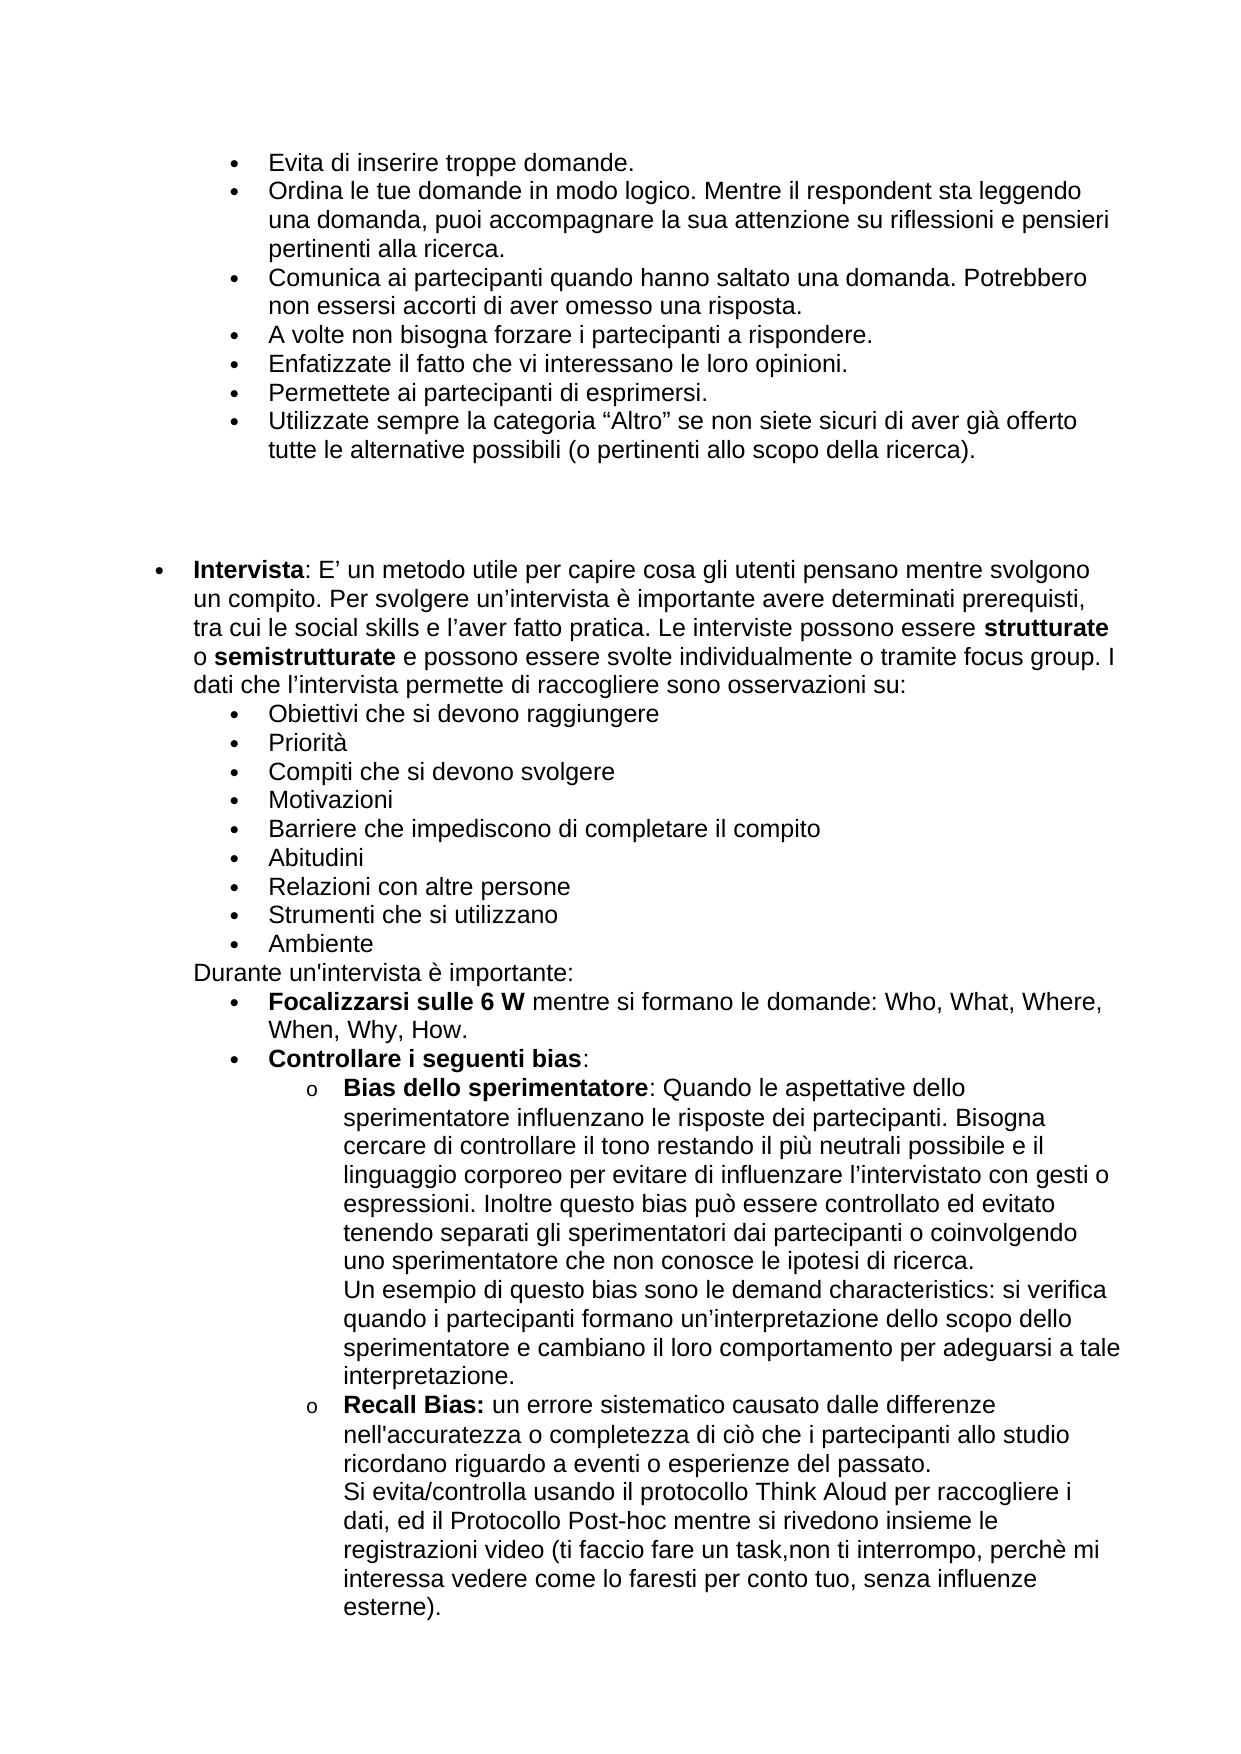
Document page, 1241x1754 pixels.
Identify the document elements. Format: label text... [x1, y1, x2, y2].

list Abitudini [231, 843, 1122, 872]
text Durante un'intervista è importante: [193, 958, 1122, 987]
list Priorità [231, 728, 1122, 757]
list Relazioni con altre persone [231, 872, 1122, 900]
list Bias dello sperimentatore: Quando le aspettative dello sperimentatore influenzano le risposte dei partecipanti. Bisogna cercare di controllare il tono restando il più neutrali possibile e il linguaggio corporeo per evitare di influenzare l’intervistato con gesti o espressioni. Inoltre questo bias può essere controllato ed evitato tenendo separati gli sperimentatori dai partecipanti o coinvolgendo uno sperimentatore che non conosce le ipotesi di ricerca. Un esempio di questo bias sono le demand characteristics: si verifica quando i partecipanti formano un’interpretazione dello scopo dello sperimentatore e cambiano il loro comportamento per adeguarsi a tale interpretazione. [306, 1073, 1122, 1390]
list A volte non bisogna forzare i partecipanti a rispondere. [231, 320, 1122, 349]
list Focalizzarsi sulle 6 W mentre si formano le domande: Who, What, Where, When, Why, How. [231, 987, 1122, 1044]
list Controllare i seguenti bias: [231, 1044, 1122, 1073]
list Ambiente [231, 929, 1122, 958]
list Intervista: E’ un metodo utile per capire cosa gli utenti pensano mentre svolgono un compito. Per svolgere un’intervista è importante avere determinati prerequisti, tra cui le social skills e l’aver fatto pratica. Le interviste possono essere strutturate o semistrutturate e possono essere svolte individualmente o tramite focus group. I dati che l’intervista permette di raccogliere sono osservazioni su: [156, 555, 1122, 699]
list Barriere che impediscono di completare il compito [231, 814, 1122, 843]
list Strumenti che si utilizzano [231, 900, 1122, 929]
list Ordina le tue domande in modo logico. Mentre il respondent sta leggendo una domanda, puoi accompagnare la sua attenzione su riflessioni e pensieri pertinenti alla ricerca. [231, 176, 1122, 263]
list Permettete ai partecipanti di esprimersi. [231, 378, 1122, 406]
list Comunica ai partecipanti quando hanno saltato una domanda. Potrebbero non essersi accorti di aver omesso una risposta. [231, 263, 1122, 320]
list Compiti che si devono svolgere [231, 757, 1122, 785]
list Evita di inserire troppe domande. [231, 148, 1122, 176]
list Recall Bias: un errore sistematico causato dalle differenze nell'accuratezza o completezza di ciò che i partecipanti allo studio ricordano riguardo a eventi o esperienze del passato. Si evita/controlla usando il protocollo Think Aloud per raccogliere i dati, ed il Protocollo Post-hoc mentre si rivedono insieme le registrazioni video (ti faccio fare un task,non ti interrompo, perchè mi interessa vedere come lo faresti per conto tuo, senza influenze esterne). [306, 1390, 1122, 1621]
list Obiettivi che si devono raggiungere [231, 699, 1122, 728]
list Motivazioni [231, 785, 1122, 814]
list Utilizzate sempre la categoria “Altro” se non siete sicuri di aver già offerto tutte le alternative possibili (o pertinenti allo scopo della ricerca). [231, 406, 1122, 464]
list Enfatizzate il fatto che vi interessano le loro opinioni. [231, 349, 1122, 378]
